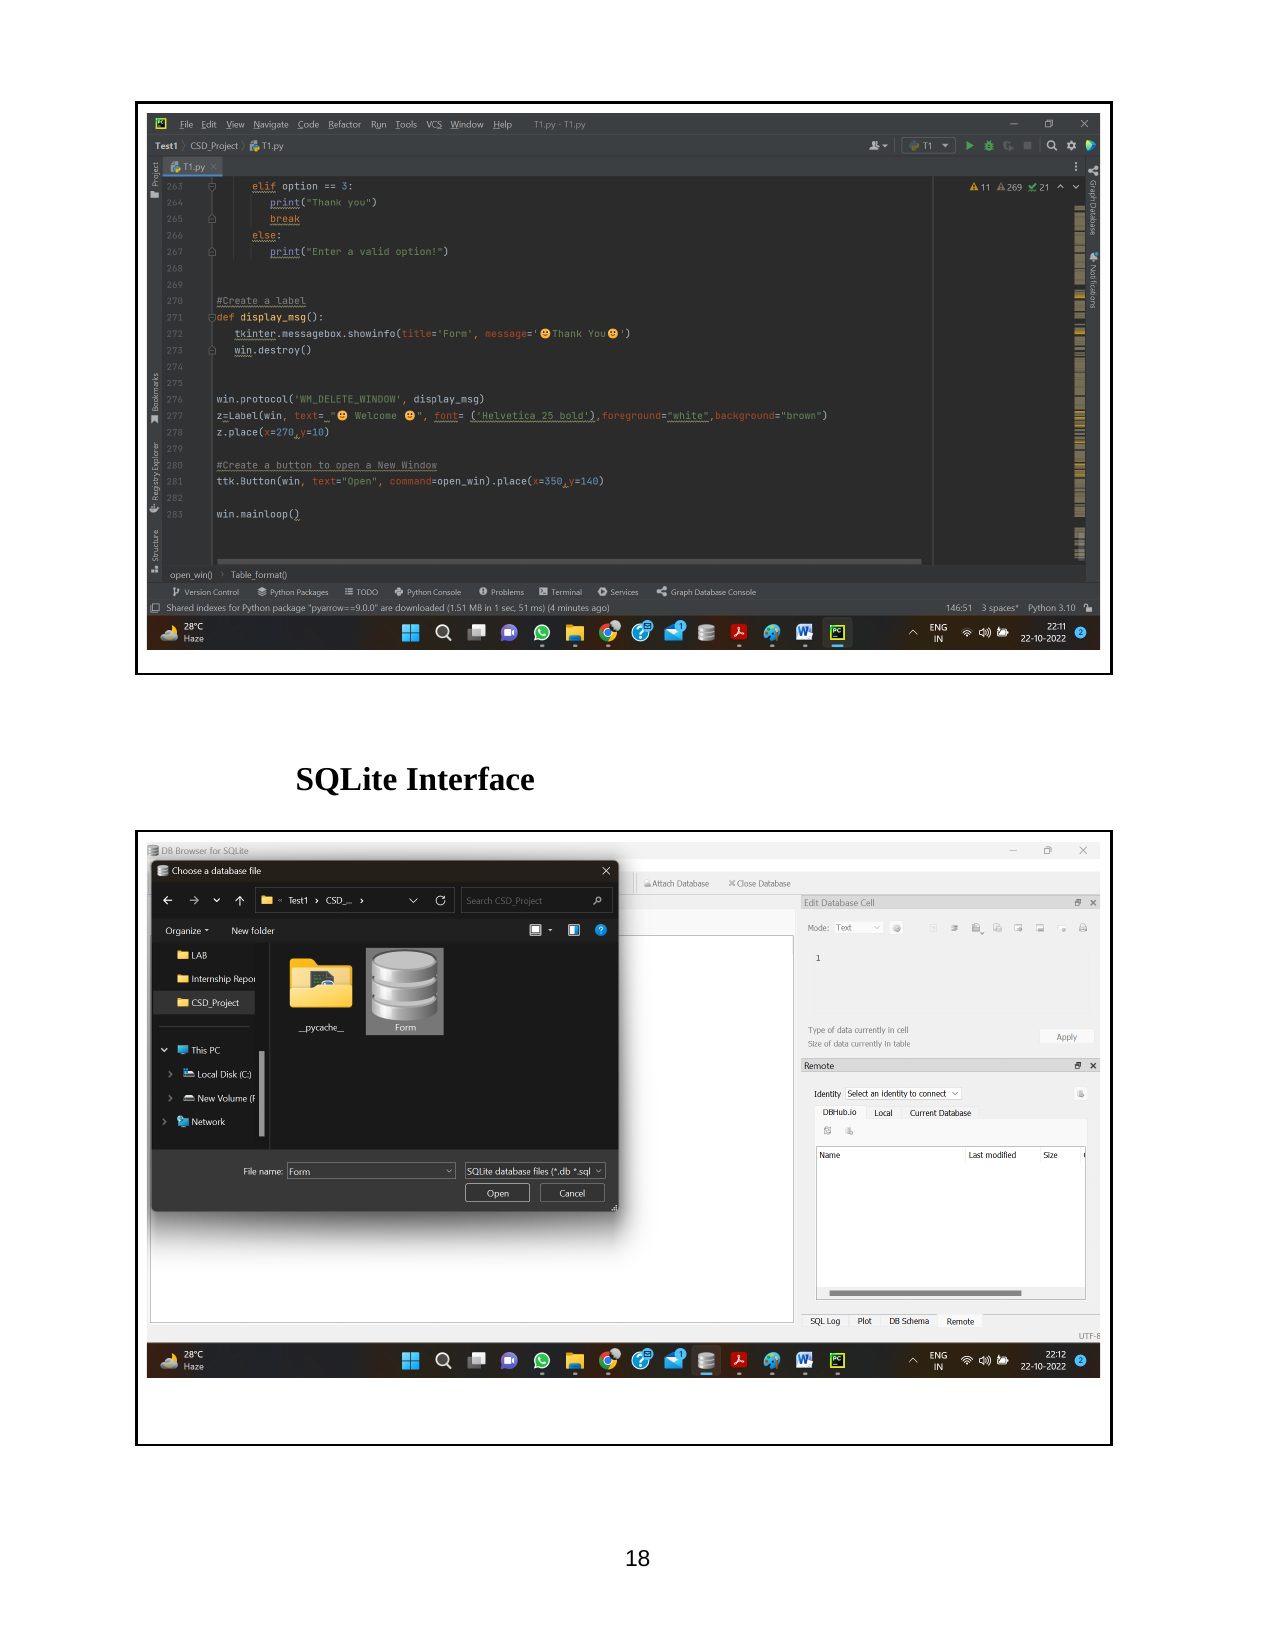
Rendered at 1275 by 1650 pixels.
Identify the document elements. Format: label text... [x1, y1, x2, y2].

picture [146, 842, 1100, 1378]
table_header [138, 104, 1110, 673]
picture [146, 113, 1100, 650]
table_header [138, 832, 1110, 1444]
subtitle SQLite Interface [295, 760, 1039, 798]
